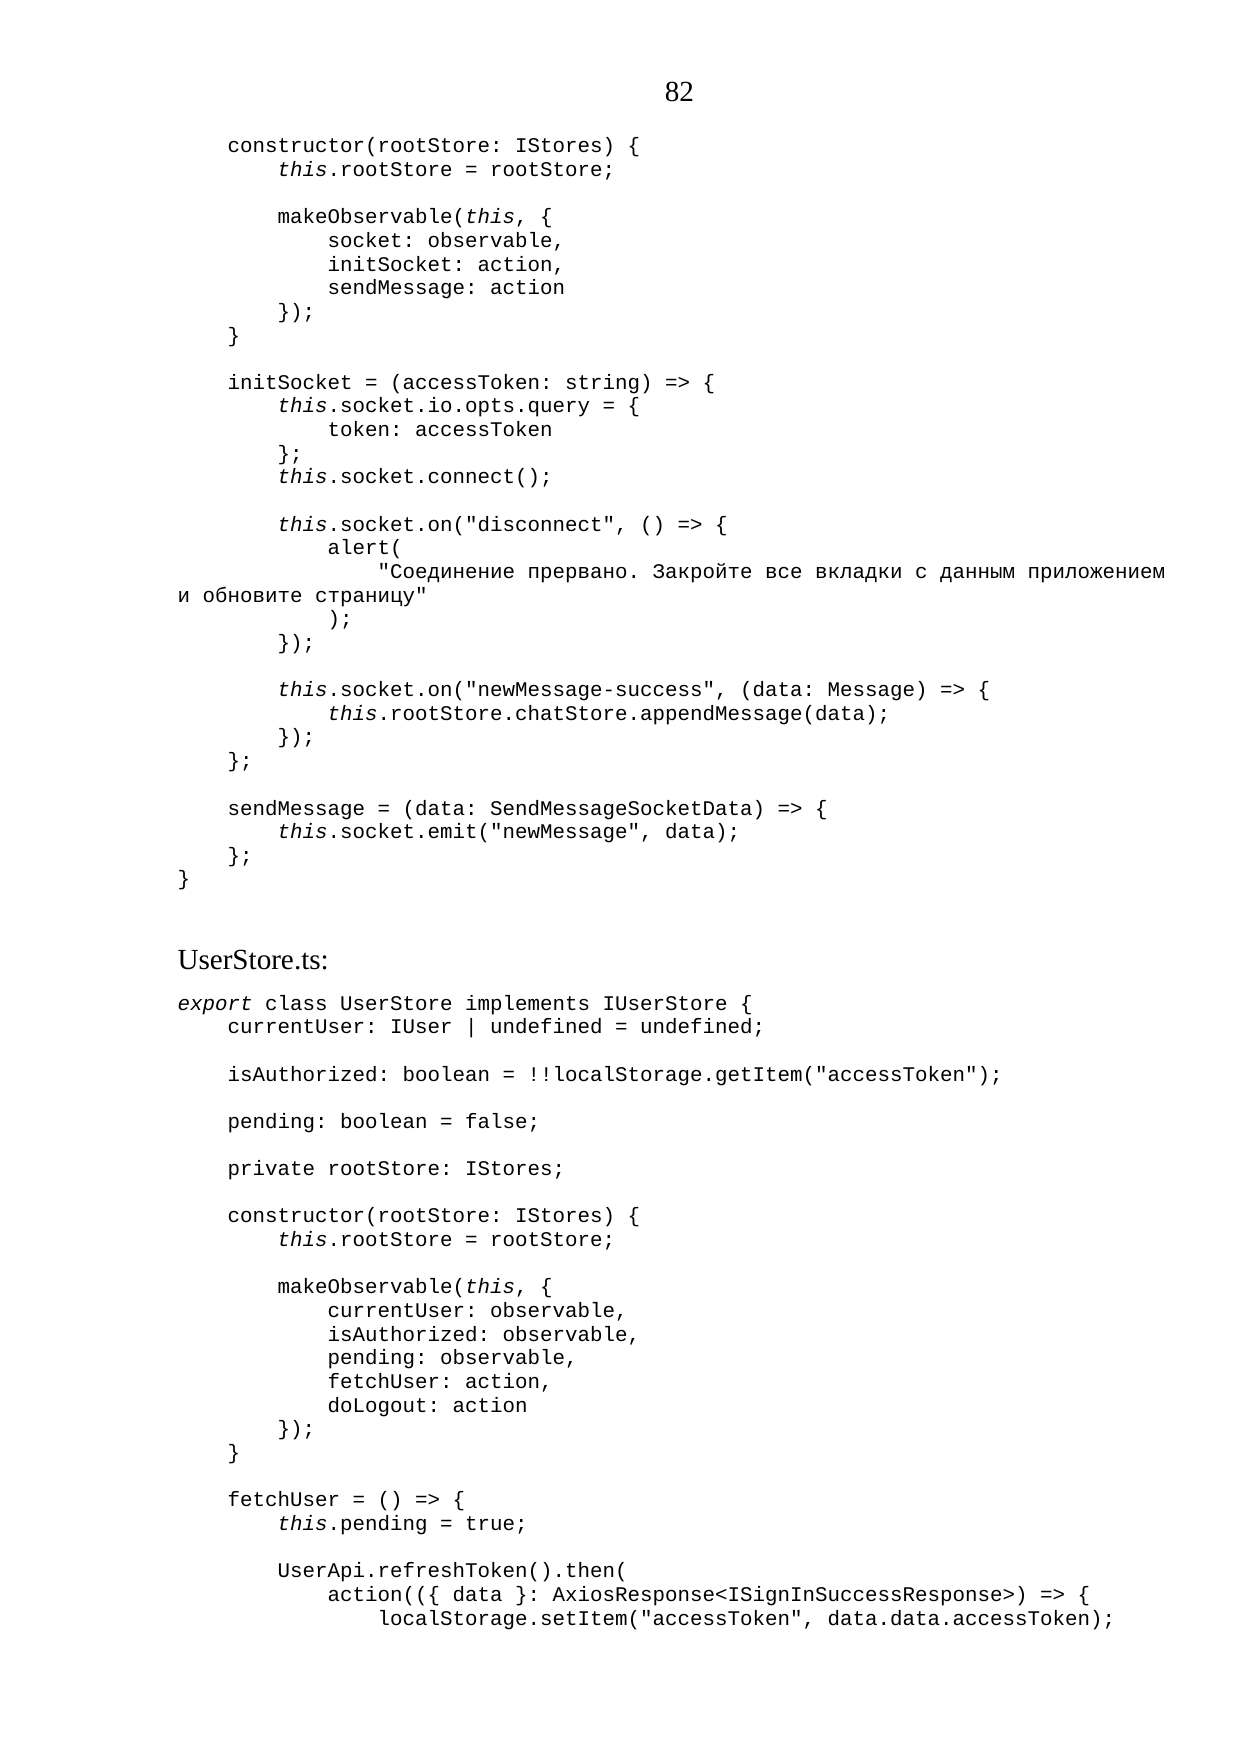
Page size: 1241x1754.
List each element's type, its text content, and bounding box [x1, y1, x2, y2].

text fetchUser = () => { [177, 1489, 1181, 1513]
text pending: observable, [177, 1347, 1181, 1371]
text }; [177, 750, 1181, 774]
text export class UserStore implements IUserStore { [177, 993, 1181, 1016]
text this.rootStore.chatStore.appendMessage(data); [177, 703, 1181, 727]
text isAuthorized: boolean = !!localStorage.getItem("accessToken"); [177, 1064, 1181, 1087]
text UserApi.refreshToken().then( [177, 1560, 1181, 1584]
text this.socket.connect(); [177, 466, 1181, 490]
text this.socket.io.opts.query = { [177, 396, 1181, 419]
text this.rootStore = rootStore; [177, 159, 1181, 183]
text }); [177, 727, 1181, 750]
text action(({ data }: AxiosResponse<ISignInSuccessResponse>) => { [177, 1584, 1181, 1607]
text }); [177, 301, 1181, 324]
list UserStore.ts: [177, 942, 1181, 976]
text alert( [177, 537, 1181, 561]
text doLogout: action [177, 1395, 1181, 1418]
text isAuthorized: observable, [177, 1324, 1181, 1347]
text "Соединение прервано. Закройте все вкладки с данным приложением и обновите страницу" [177, 561, 1181, 608]
text }; [177, 443, 1181, 466]
text }; [177, 845, 1181, 868]
text currentUser: IUser | undefined = undefined; [177, 1016, 1181, 1040]
text sendMessage = (data: SendMessageSocketData) => { [177, 797, 1181, 821]
text this.socket.on("disconnect", () => { [177, 514, 1181, 537]
text this.socket.on("newMessage-success", (data: Message) => { [177, 679, 1181, 703]
text ); [177, 608, 1181, 632]
text sendMessage: action [177, 277, 1181, 301]
text private rootStore: IStores; [177, 1158, 1181, 1182]
text this.pending = true; [177, 1513, 1181, 1537]
text } [177, 324, 1181, 348]
text pending: boolean = false; [177, 1111, 1181, 1134]
text fetchUser: action, [177, 1371, 1181, 1395]
text makeObservable(this, { [177, 1276, 1181, 1300]
text currentUser: observable, [177, 1300, 1181, 1324]
text } [177, 1442, 1181, 1466]
text makeObservable(this, { [177, 206, 1181, 230]
text socket: observable, [177, 230, 1181, 254]
text initSocket: action, [177, 254, 1181, 277]
text }); [177, 1418, 1181, 1442]
text this.rootStore = rootStore; [177, 1229, 1181, 1253]
text initSocket = (accessToken: string) => { [177, 372, 1181, 396]
text constructor(rootStore: IStores) { [177, 135, 1181, 159]
text }); [177, 632, 1181, 656]
text } [177, 868, 1181, 892]
text constructor(rootStore: IStores) { [177, 1206, 1181, 1229]
text token: accessToken [177, 419, 1181, 443]
text localStorage.setItem("accessToken", data.data.accessToken); [177, 1607, 1181, 1631]
text this.socket.emit("newMessage", data); [177, 821, 1181, 845]
